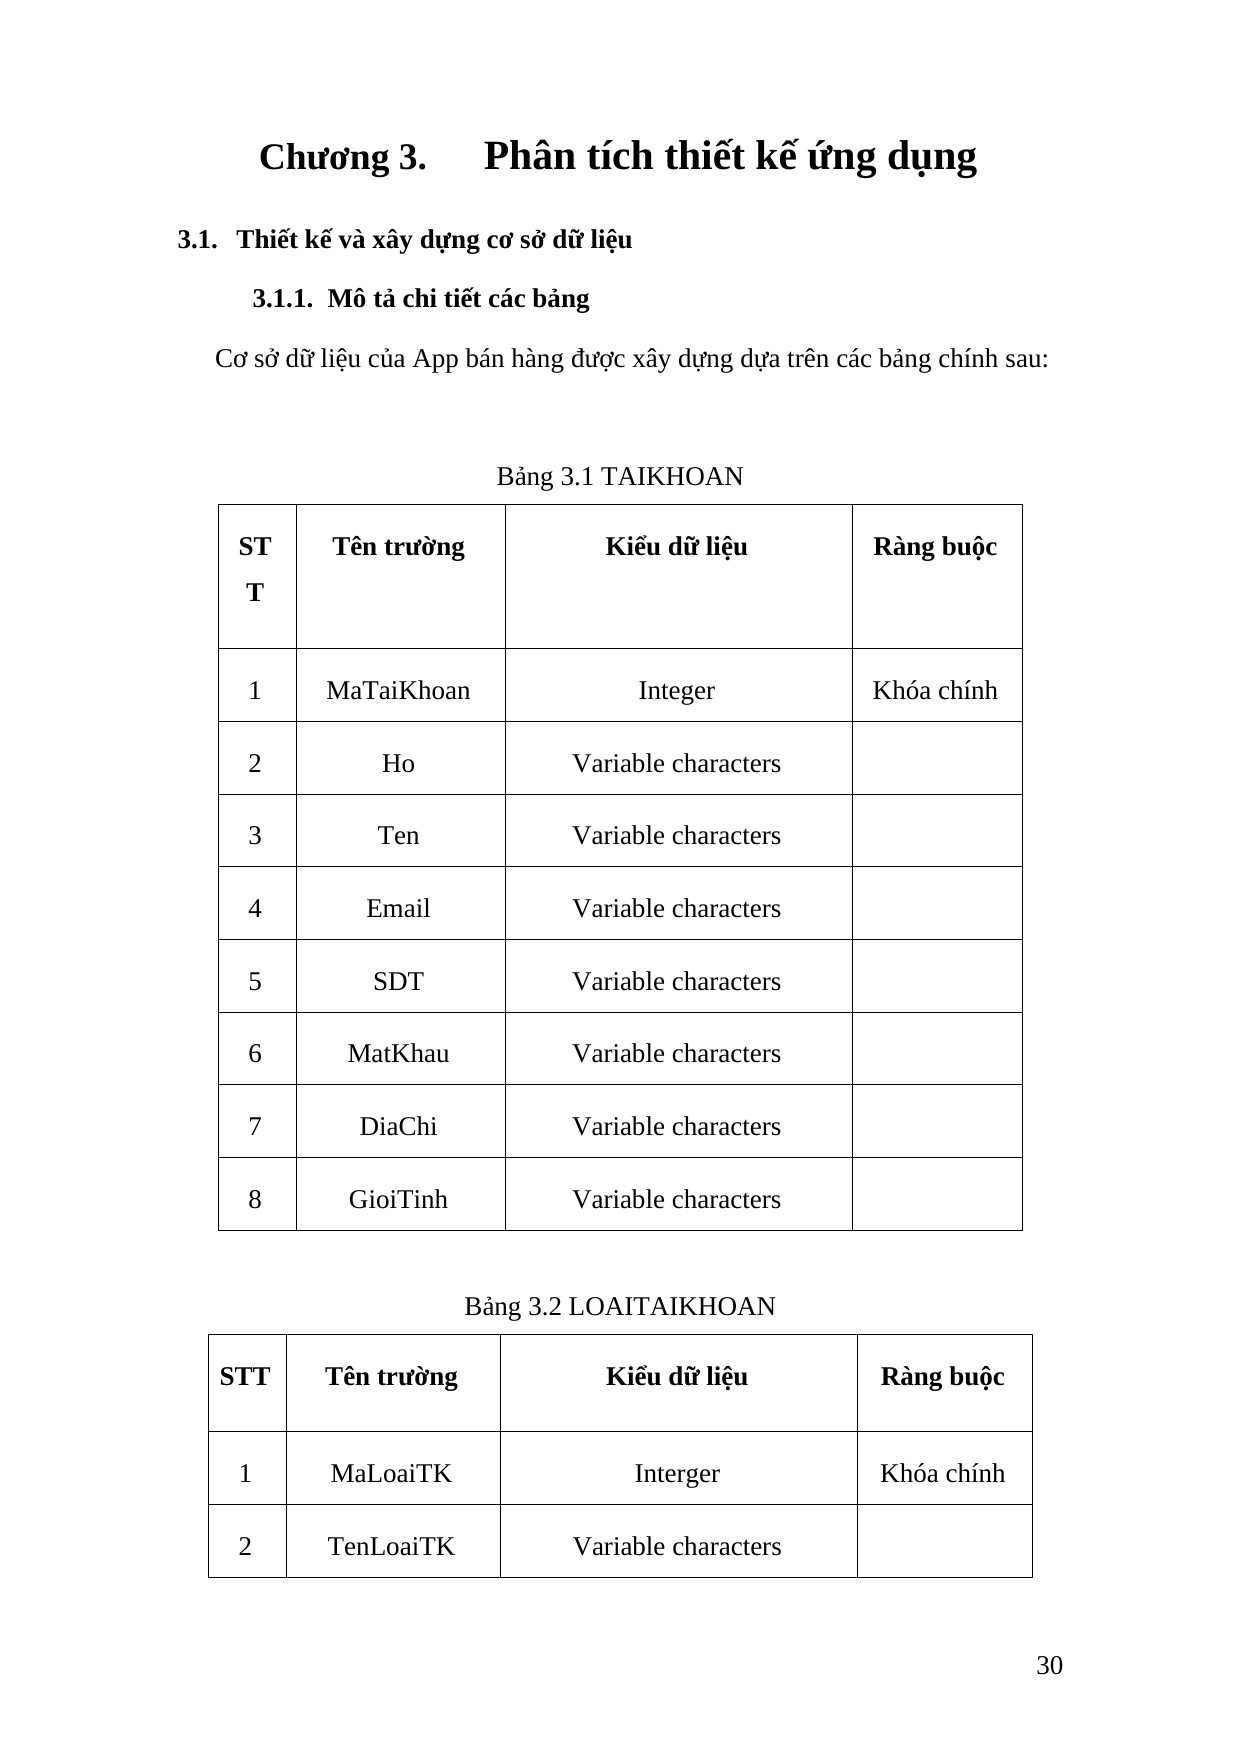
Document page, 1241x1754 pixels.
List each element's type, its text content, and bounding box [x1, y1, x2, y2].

table_header Kiểu dữ liệu [501, 1335, 857, 1431]
table_cell [858, 1505, 1032, 1577]
table_cell 2 [209, 1505, 286, 1577]
table_cell GioiTinh [297, 1158, 505, 1230]
table_cell Variable characters [506, 1013, 852, 1084]
table_cell Variable characters [506, 795, 852, 866]
table_cell 1 [209, 1432, 286, 1504]
table_cell Variable characters [506, 1158, 852, 1230]
table_cell Ho [297, 722, 505, 793]
table_cell Variable characters [506, 722, 852, 793]
text Cơ sở dữ liệu của App bán hàng được xây dựng dựa trên các bảng chính sau: [177, 342, 1058, 373]
table_cell [853, 1085, 1022, 1157]
subtitle Mô tả chi tiết các bảng [252, 282, 1063, 314]
table_header STT [209, 1335, 286, 1431]
table_cell 6 [219, 1013, 296, 1084]
table_cell 2 [219, 722, 296, 793]
subtitle Phân tích thiết kế ứng dụng [177, 131, 1058, 178]
table_cell Variable characters [506, 1085, 852, 1157]
table_header STT [219, 505, 296, 648]
table_header Kiểu dữ liệu [506, 505, 852, 648]
table_cell TenLoaiTK [287, 1505, 500, 1577]
table_cell SDT [297, 940, 505, 1012]
table_cell 3 [219, 795, 296, 866]
table_cell [853, 722, 1022, 793]
table_cell DiaChi [297, 1085, 505, 1157]
table_header Tên trường [287, 1335, 500, 1431]
table_cell Khóa chính [853, 649, 1022, 721]
table_cell MatKhau [297, 1013, 505, 1084]
subtitle Thiết kế và xây dựng cơ sở dữ liệu [177, 223, 1063, 254]
table_cell [853, 795, 1022, 866]
table_cell Variable characters [506, 867, 852, 939]
table_cell 1 [219, 649, 296, 721]
table_cell [853, 1013, 1022, 1084]
table_cell Ten [297, 795, 505, 866]
table_header Ràng buộc [853, 505, 1022, 648]
table_cell 4 [219, 867, 296, 939]
table_cell [853, 940, 1022, 1012]
table_cell Variable characters [501, 1505, 857, 1577]
table_cell 7 [219, 1085, 296, 1157]
table_cell MaLoaiTK [287, 1432, 500, 1504]
table_header Tên trường [297, 505, 505, 648]
table_cell Integer [506, 649, 852, 721]
table_cell 8 [219, 1158, 296, 1230]
table_cell Khóa chính [858, 1432, 1032, 1504]
table_cell Email [297, 867, 505, 939]
table_cell MaTaiKhoan [297, 649, 505, 721]
table_cell [853, 1158, 1022, 1230]
table_header Ràng buộc [858, 1335, 1032, 1431]
table_cell Interger [501, 1432, 857, 1504]
table_cell [853, 867, 1022, 939]
table_cell 5 [219, 940, 296, 1012]
table_cell Variable characters [506, 940, 852, 1012]
